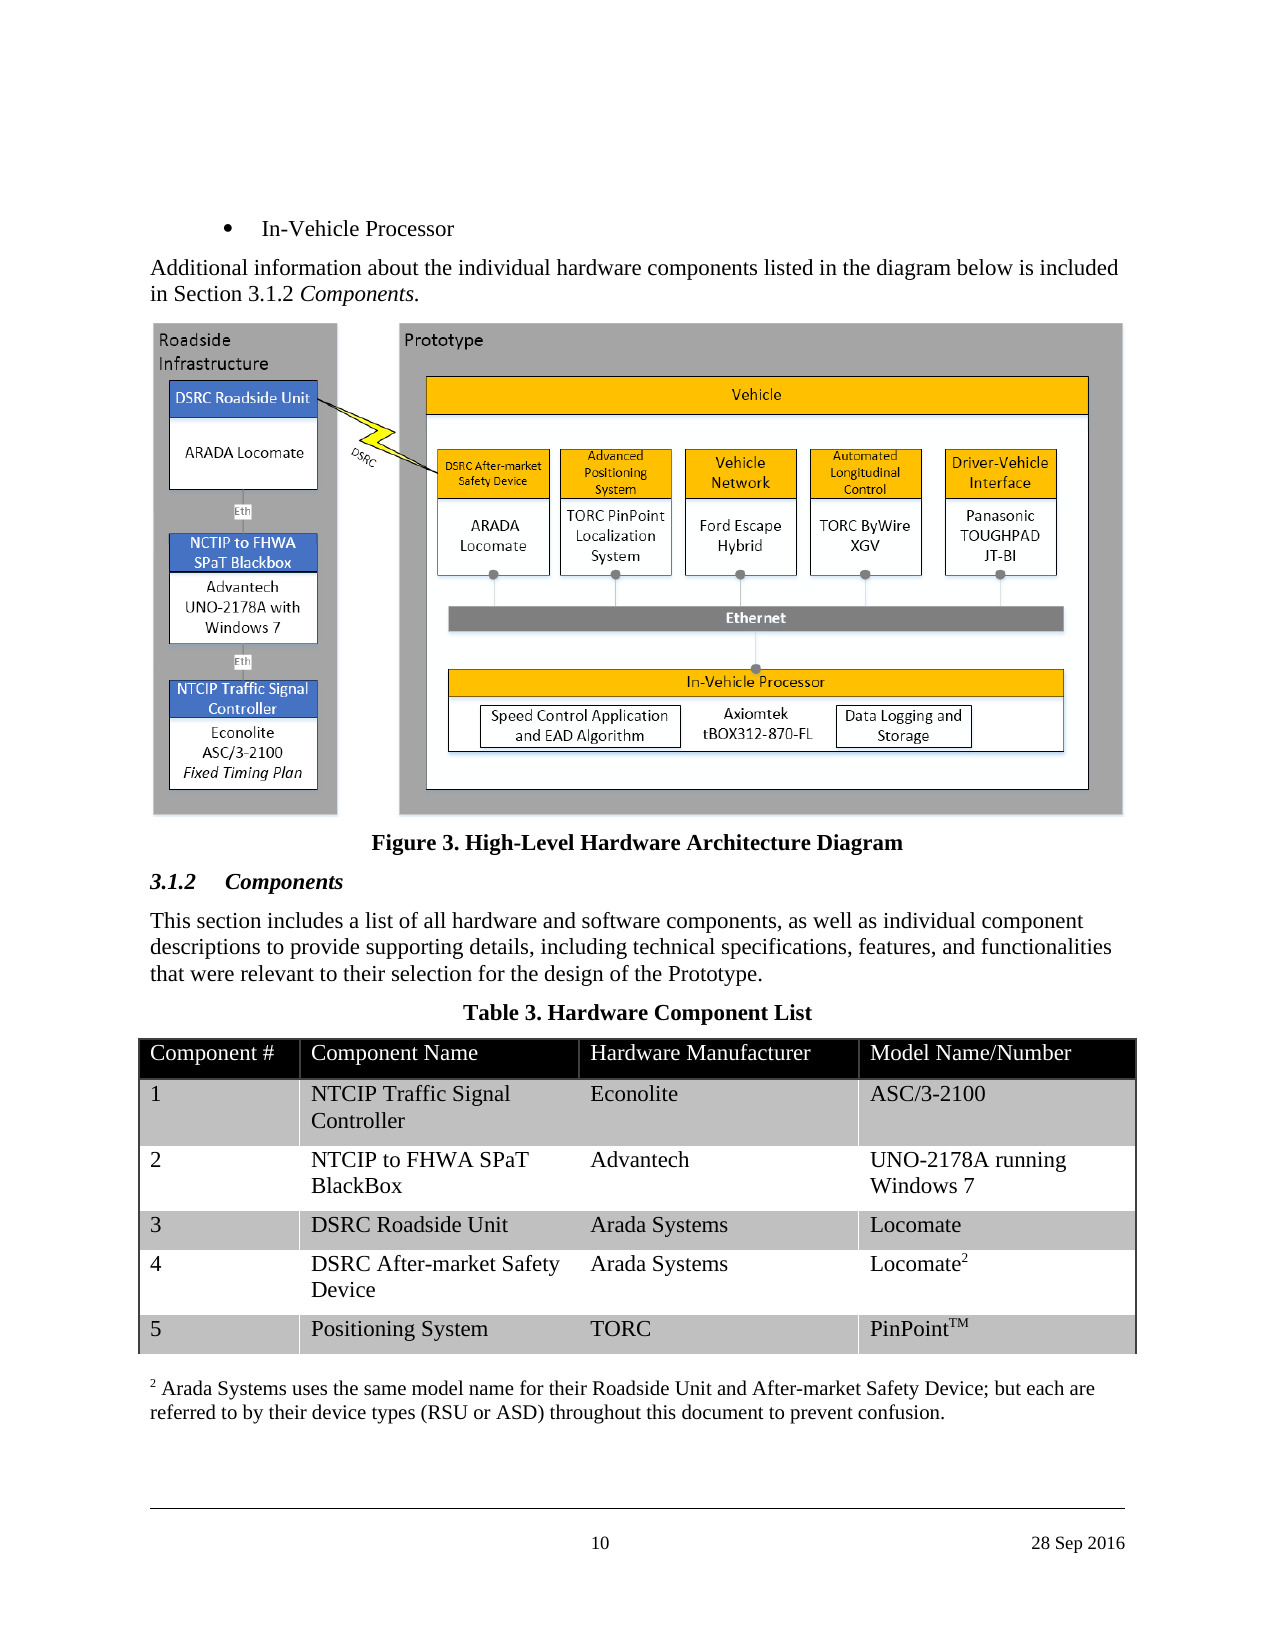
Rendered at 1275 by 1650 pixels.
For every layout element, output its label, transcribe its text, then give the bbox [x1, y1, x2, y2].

table_header Hardware Manufacturer [580, 1040, 858, 1078]
text This section includes a list of all hardware and software components, as well as individual component descriptions to provide supporting details, including technical specifications, features, and functionalities that were relevant to their selection for the design of the Prototype. [150, 907, 1125, 986]
table_cell 2 [140, 1146, 299, 1211]
table_cell 4 [140, 1250, 299, 1315]
list In-Vehicle Processor [224, 215, 1125, 241]
text Additional information about the individual hardware components listed in the diagram below is included in Section 3.1.2 Components. [150, 253, 1125, 306]
table_cell PinPointTM [859, 1315, 1135, 1354]
table_cell 3 [140, 1211, 299, 1250]
table_cell Arada Systems [579, 1250, 858, 1315]
table_cell DSRC Roadside Unit [300, 1211, 579, 1250]
table_header Component # [140, 1040, 299, 1078]
table_cell ASC/3-2100 [859, 1080, 1135, 1146]
table_cell Locomate [859, 1250, 1135, 1315]
table_cell Advantech [579, 1146, 858, 1211]
table_cell 1 [140, 1080, 299, 1146]
table_cell TORC [579, 1315, 858, 1354]
table_header Component Name [301, 1040, 578, 1078]
table_cell NTCIP to FHWA SPaT BlackBox [300, 1146, 579, 1211]
table_cell DSRC After-market Safety Device [300, 1250, 579, 1315]
table_cell 5 [140, 1315, 299, 1354]
picture [150, 318, 1125, 817]
table_cell Locomate [859, 1211, 1135, 1250]
table_cell Econolite [579, 1080, 858, 1146]
table_cell Arada Systems [579, 1211, 858, 1250]
subtitle Components [150, 868, 1125, 894]
table_cell Positioning System [300, 1315, 579, 1354]
table_cell UNO-2178A running Windows 7 [859, 1146, 1135, 1211]
table_header Model Name/Number [860, 1040, 1135, 1078]
table_cell NTCIP Traffic Signal Controller [300, 1080, 579, 1146]
